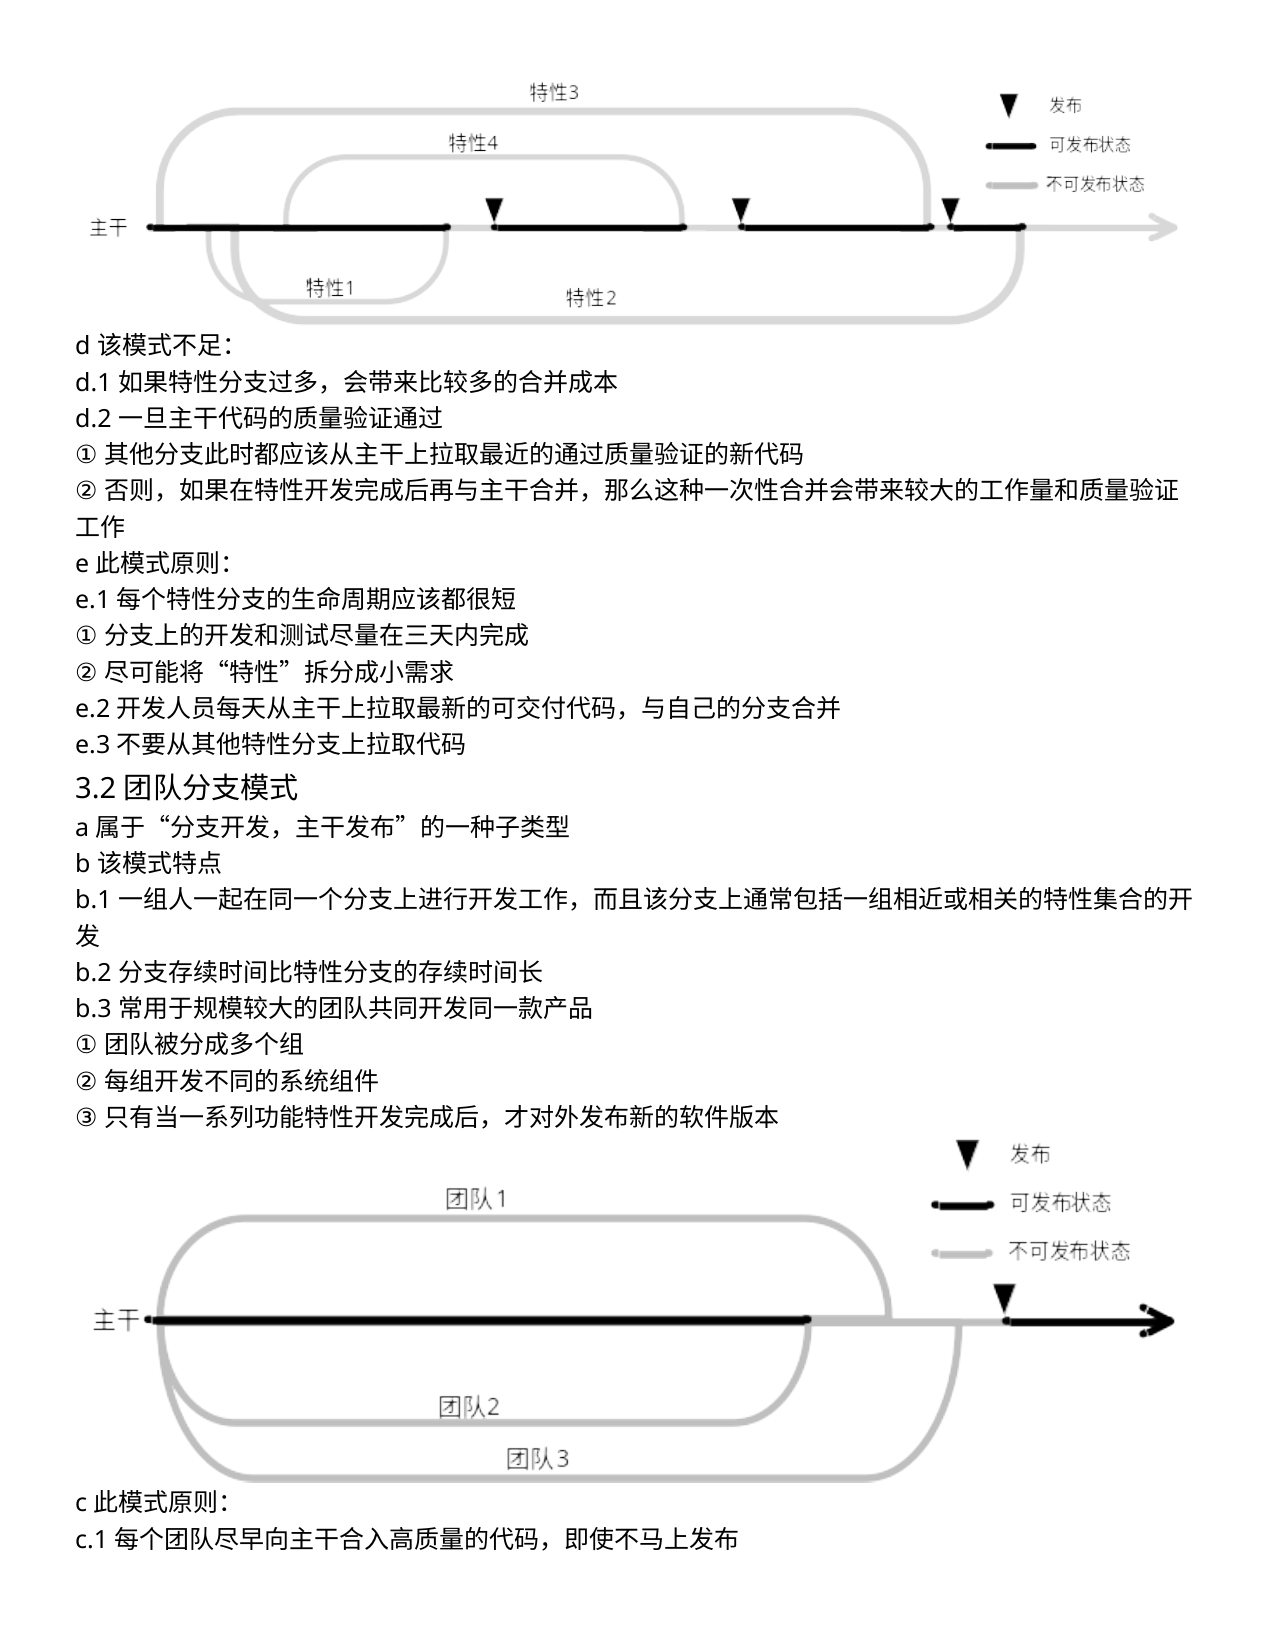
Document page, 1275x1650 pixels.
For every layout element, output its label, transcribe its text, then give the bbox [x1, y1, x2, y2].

text 不要从其他特性分支上拉取代码 [75, 724, 1200, 761]
text 此模式原则： [75, 543, 1200, 579]
text 开发人员每天从主干上拉取最新的可交付代码，与自己的分支合并 [75, 688, 1200, 724]
text 每个特性分支的生命周期应该都很短 [75, 579, 1200, 616]
subtitle 团队分支模式 [75, 765, 1200, 807]
text 属于“分支开发，主干发布”的一种子类型 [75, 807, 1200, 843]
text 一组人一起在同一个分支上进行开发工作，而且该分支上通常包括一组相近或相关的特性集合的开发 [75, 880, 1200, 952]
text 其他分支此时都应该从主干上拉取最近的通过质量验证的新代码 [75, 434, 1200, 471]
text 如果特性分支过多，会带来比较多的合并成本 [75, 362, 1200, 398]
text 否则，如果在特性开发完成后再与主干合并，那么这种一次性合并会带来较大的工作量和质量验证工作 [75, 471, 1200, 543]
text 此模式原则： [75, 1483, 1200, 1519]
text 常用于规模较大的团队共同开发同一款产品 [75, 988, 1200, 1025]
text 团队被分成多个组 [75, 1025, 1200, 1061]
text 只有当一系列功能特性开发完成后，才对外发布新的软件版本 [75, 1097, 1200, 1133]
text 分支上的开发和测试尽量在三天内完成 [75, 616, 1200, 652]
text 尽可能将“特性”拆分成小需求 [75, 652, 1200, 688]
text 该模式不足： [75, 326, 1200, 362]
text 一旦主干代码的质量验证通过 [75, 398, 1200, 434]
text 每个团队尽早向主干合入高质量的代码，即使不马上发布 [75, 1519, 1200, 1555]
text 每组开发不同的系统组件 [75, 1061, 1200, 1097]
text 该模式特点 [75, 843, 1200, 880]
text 分支存续时间比特性分支的存续时间长 [75, 952, 1200, 988]
